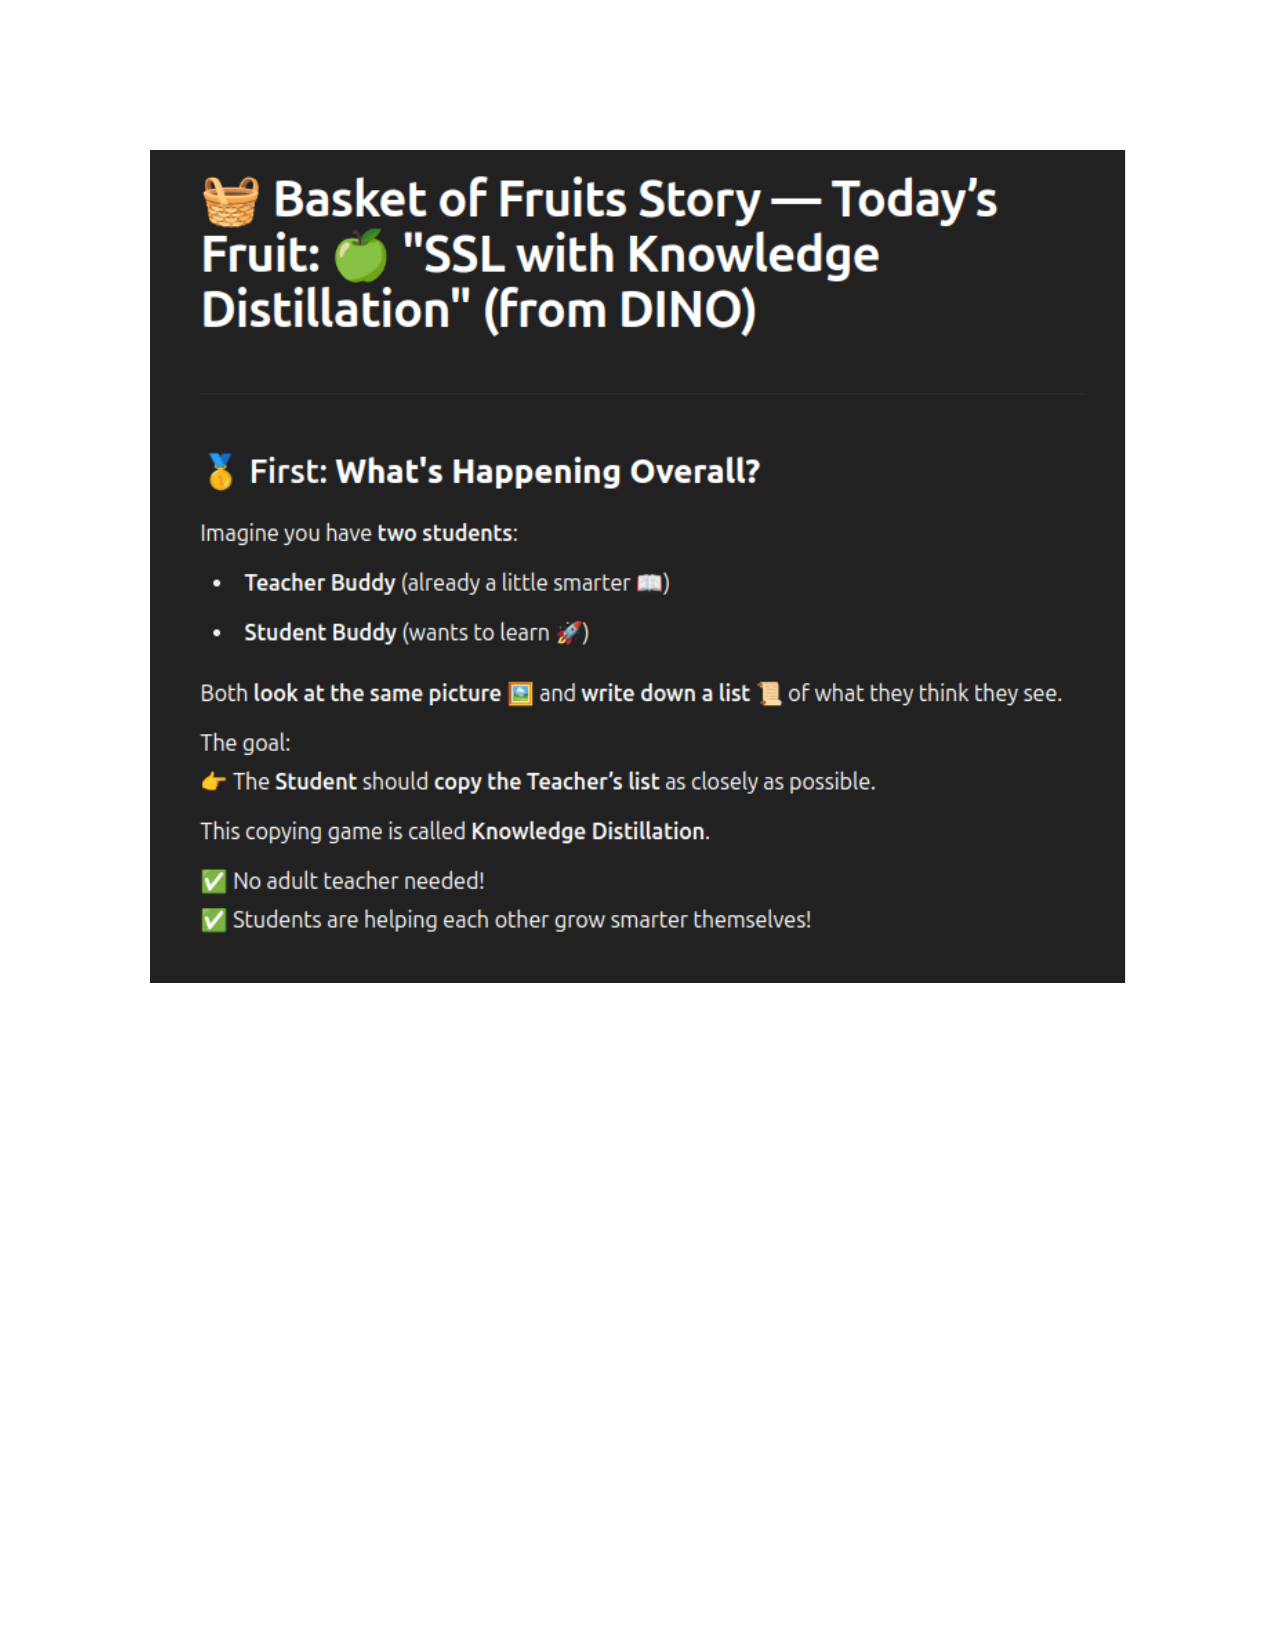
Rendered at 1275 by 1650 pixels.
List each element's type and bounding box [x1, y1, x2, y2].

picture [150, 150, 1125, 983]
